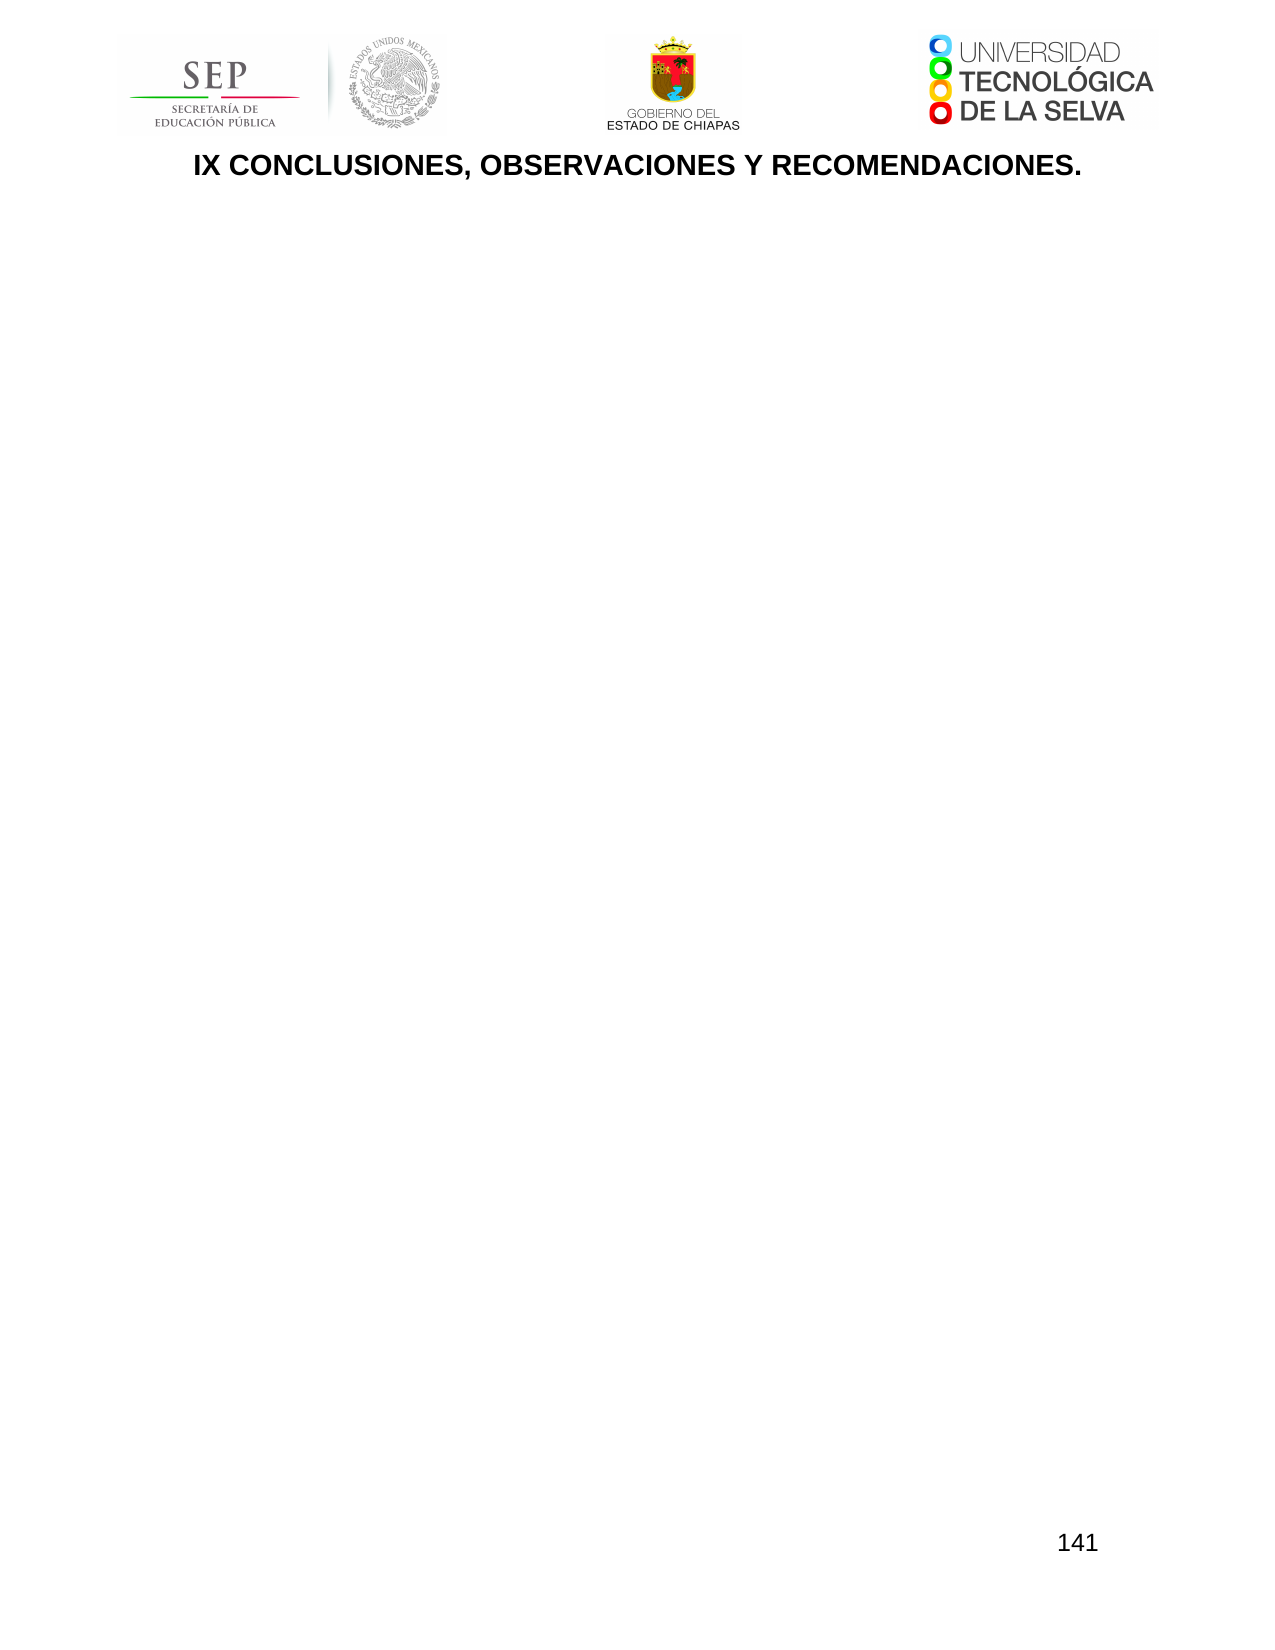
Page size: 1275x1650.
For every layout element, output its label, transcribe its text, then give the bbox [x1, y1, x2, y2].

picture [117, 34, 448, 136]
picture [918, 29, 1159, 130]
subtitle IX CONCLUSIONES, OBSERVACIONES Y RECOMENDACIONES. [177, 148, 1098, 182]
picture [604, 34, 743, 135]
